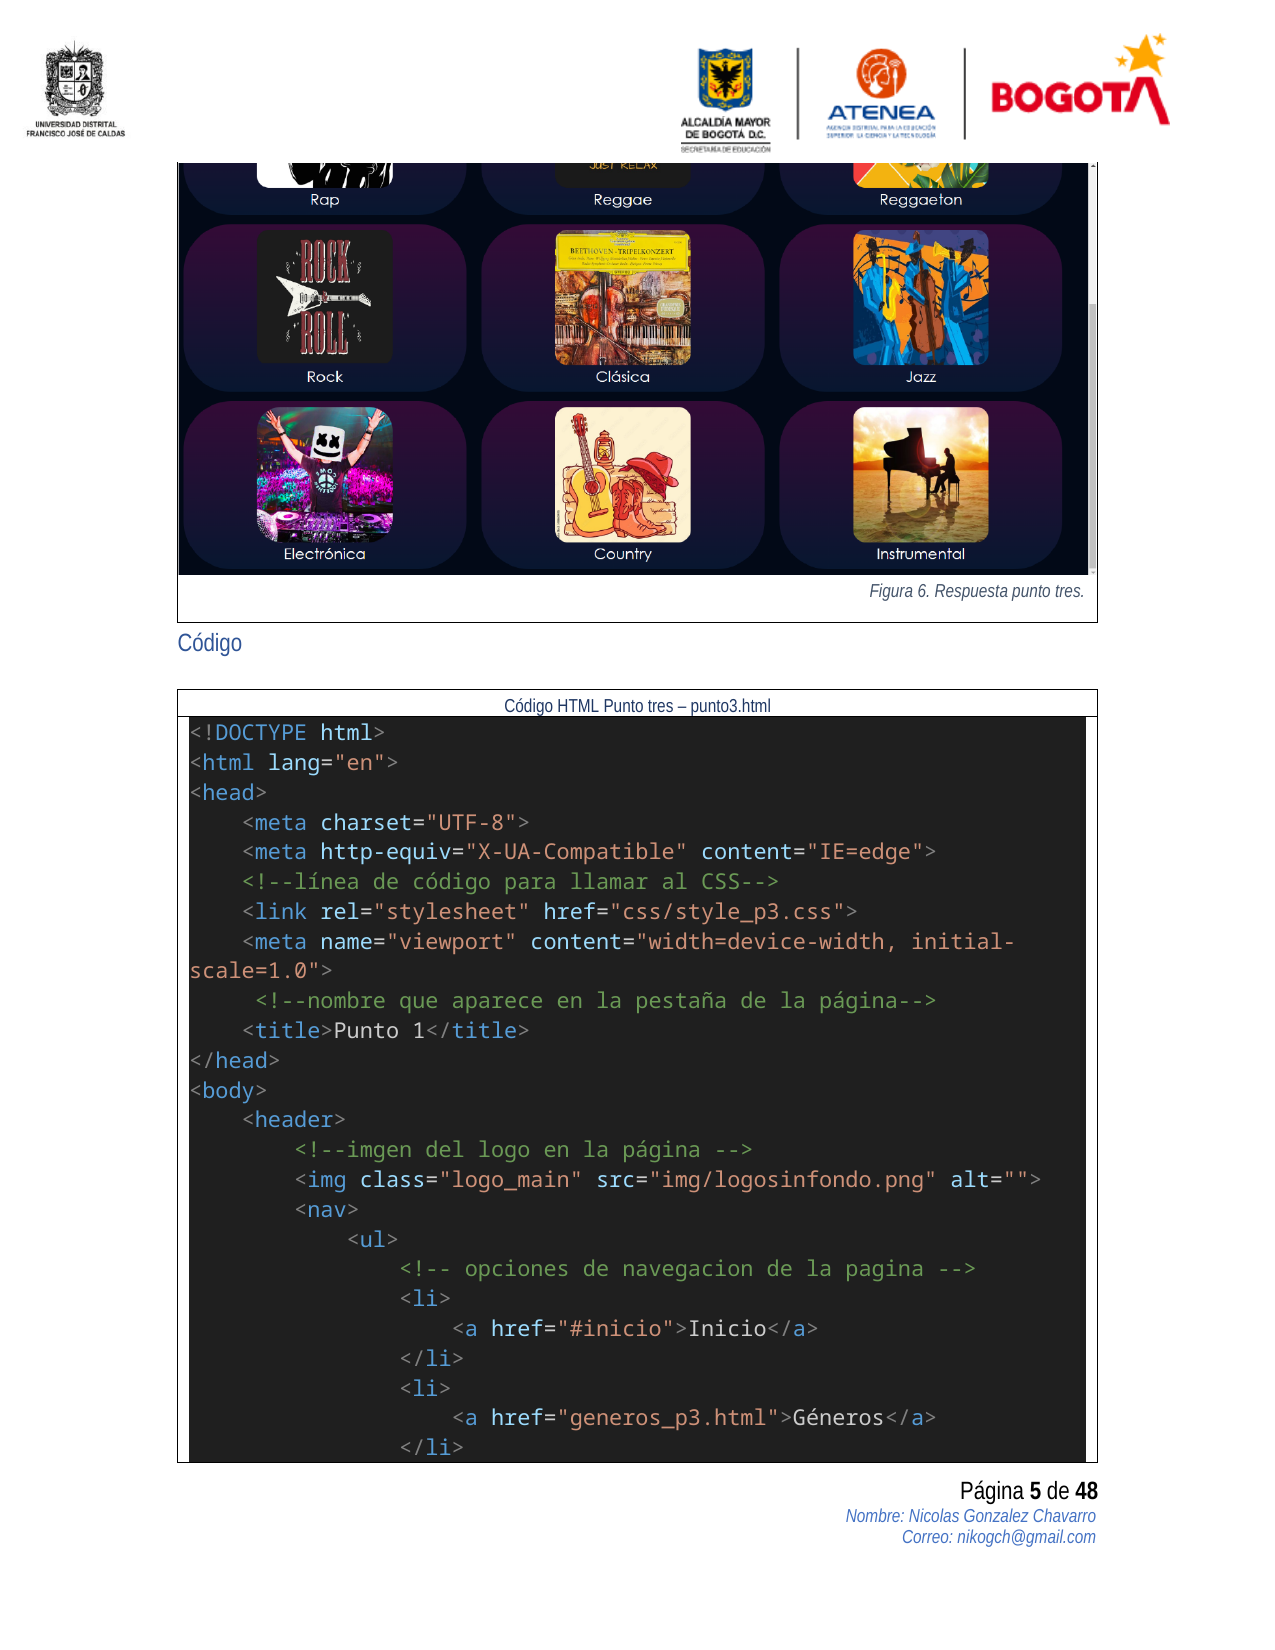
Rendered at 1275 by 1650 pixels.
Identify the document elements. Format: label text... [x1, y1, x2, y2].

picture [0, 20, 1255, 161]
picture [177, 163, 1095, 574]
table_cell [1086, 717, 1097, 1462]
subtitle Código [177, 627, 1098, 656]
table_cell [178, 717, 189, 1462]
table_header Código HTML Punto tres – punto3.html [178, 690, 1097, 716]
